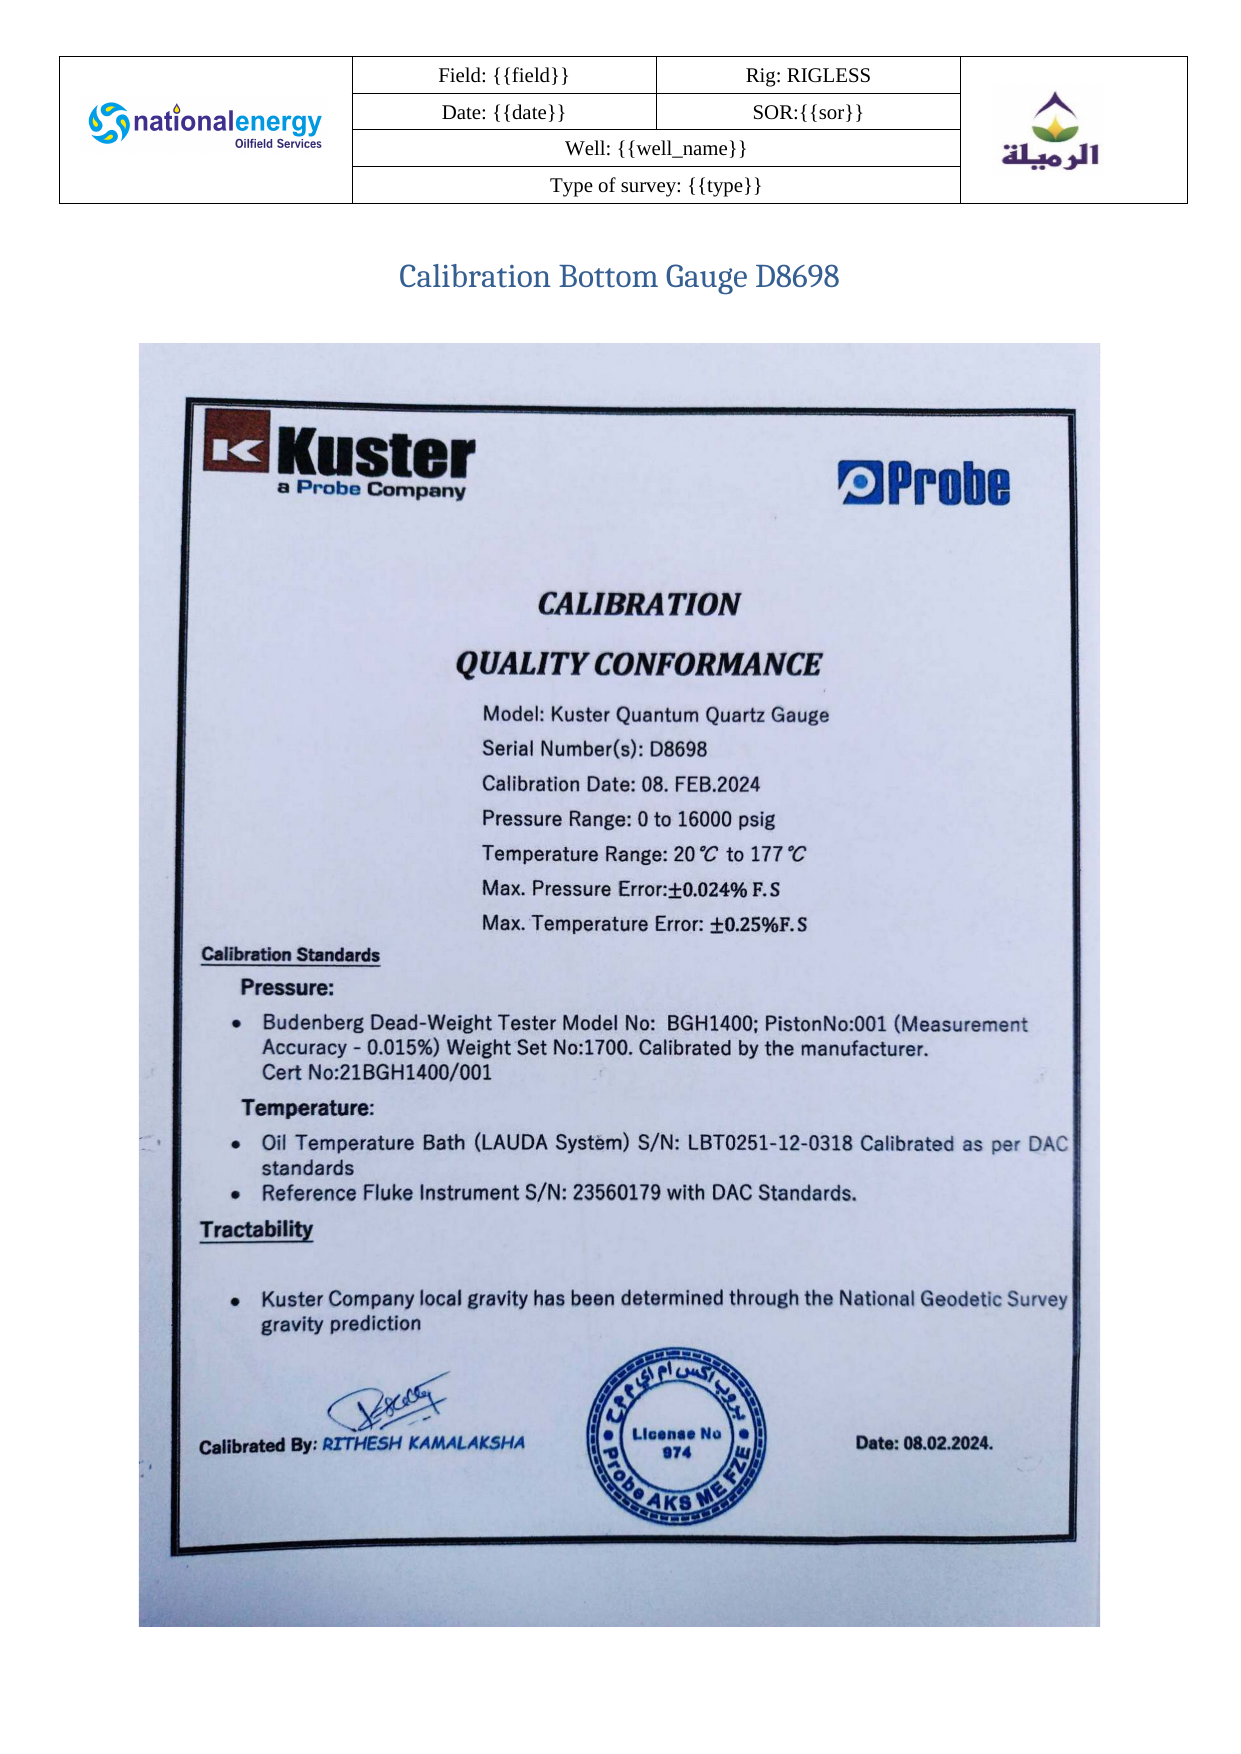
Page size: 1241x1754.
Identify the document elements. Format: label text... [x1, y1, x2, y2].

picture [138, 343, 1101, 1627]
picture [990, 83, 1106, 178]
subtitle Calibration Bottom Gauge D8698 [74, 257, 1165, 295]
picture [81, 96, 329, 154]
